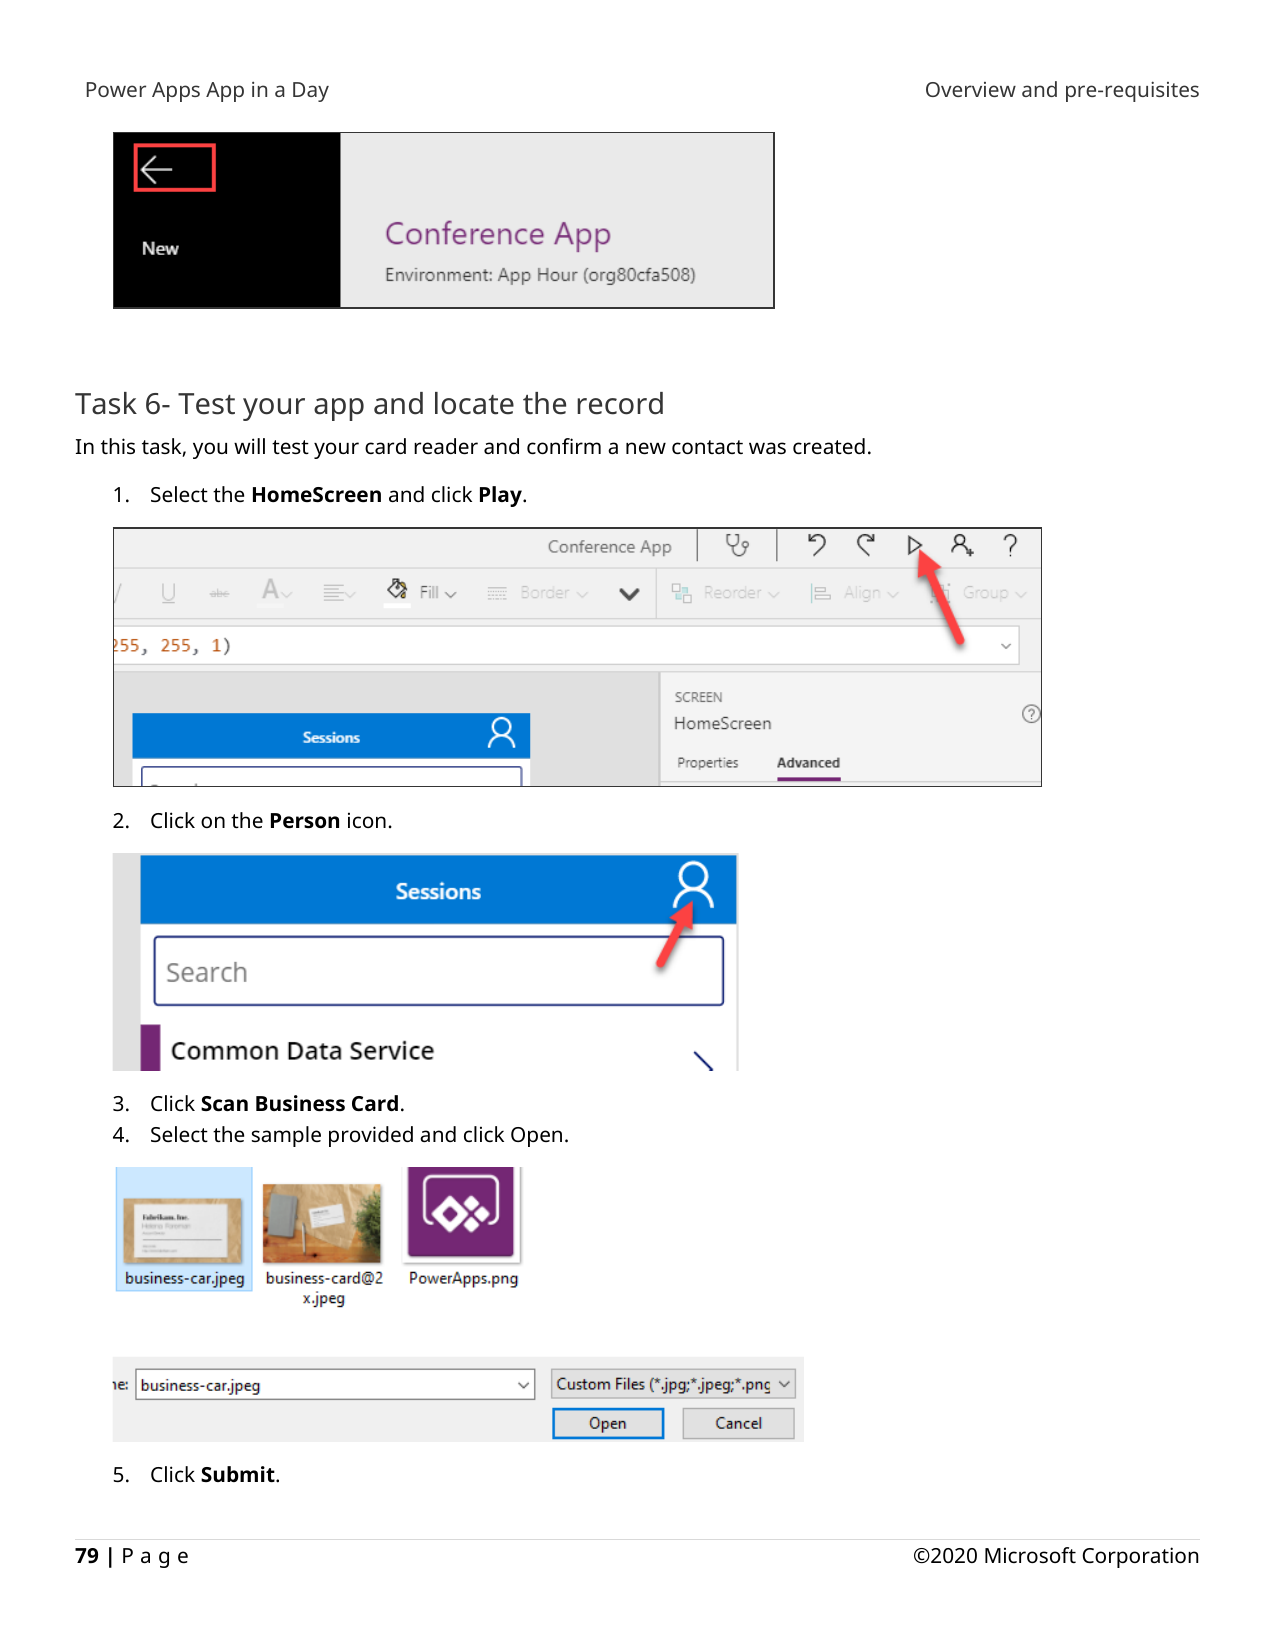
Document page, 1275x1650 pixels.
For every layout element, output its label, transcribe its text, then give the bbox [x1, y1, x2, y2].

picture [112, 853, 739, 1071]
list Click Submit. [112, 1461, 1200, 1489]
list Select the sample provided and click Open. [112, 1120, 1200, 1148]
picture [112, 1167, 804, 1442]
picture [114, 133, 773, 307]
list Click Scan Business Card. [112, 1089, 1200, 1117]
list Click on the Person icon. [112, 806, 1200, 835]
text In this task, you will test your card reader and confirm a new contact was created. [75, 432, 1200, 461]
list Select the HomeScreen and click Play. [112, 480, 1200, 508]
picture [114, 529, 1041, 786]
subtitle Task 6- Test your app and locate the record [75, 383, 1200, 423]
